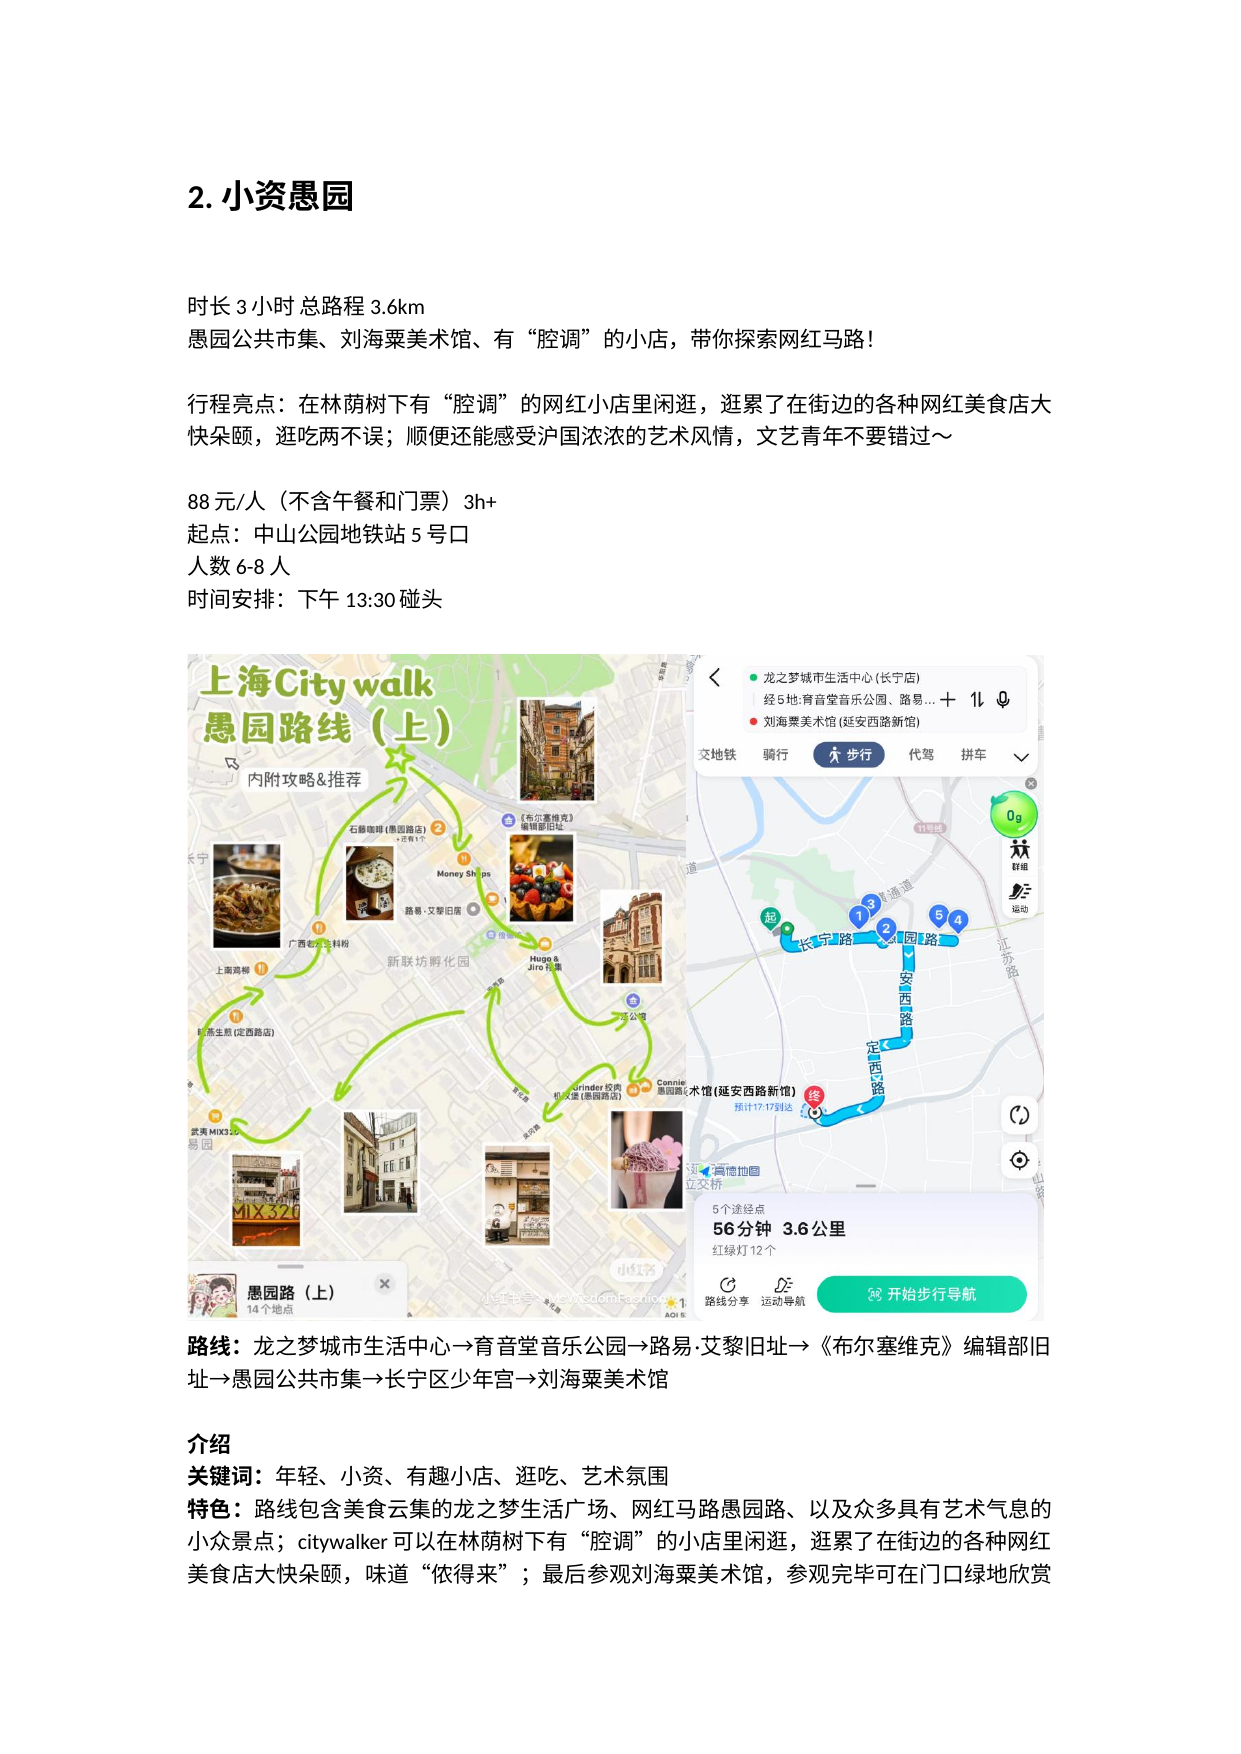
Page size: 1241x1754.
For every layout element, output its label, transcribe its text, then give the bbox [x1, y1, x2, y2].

list 路线：龙之梦城市生活中心→育音堂音乐公园→路易·艾黎旧址→《布尔塞维克》编辑部旧址→愚园公共市集→长宁区少年宫→刘海粟美术馆 [187, 1329, 1053, 1394]
text 时长3小时 总路程3.6km [187, 289, 1053, 321]
text 起点：中山公园地铁站5号口 [187, 516, 1053, 549]
text 愚园公共市集、刘海粟美术馆、有“腔调”的小店，带你探索网红马路！ [187, 321, 1053, 354]
text 人数6-8人 [187, 549, 1053, 581]
text 时间安排：下午13:30碰头 [187, 581, 1053, 614]
text 88元/人（不含午餐和门票）3h+ [187, 484, 1053, 516]
list 关键词：年轻、小资、有趣小店、逛吃、艺术氛围 [187, 1459, 1053, 1491]
text 行程亮点：在林荫树下有“腔调”的网红小店里闲逛，逛累了在街边的各种网红美食店大快朵颐，逛吃两不误；顺便还能感受沪国浓浓的艺术风情，文艺青年不要错过～ [187, 386, 1053, 451]
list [187, 1491, 1053, 1589]
picture [187, 654, 1044, 1321]
subtitle 小资愚园 [187, 162, 1053, 227]
list 介绍 [187, 1426, 1053, 1459]
